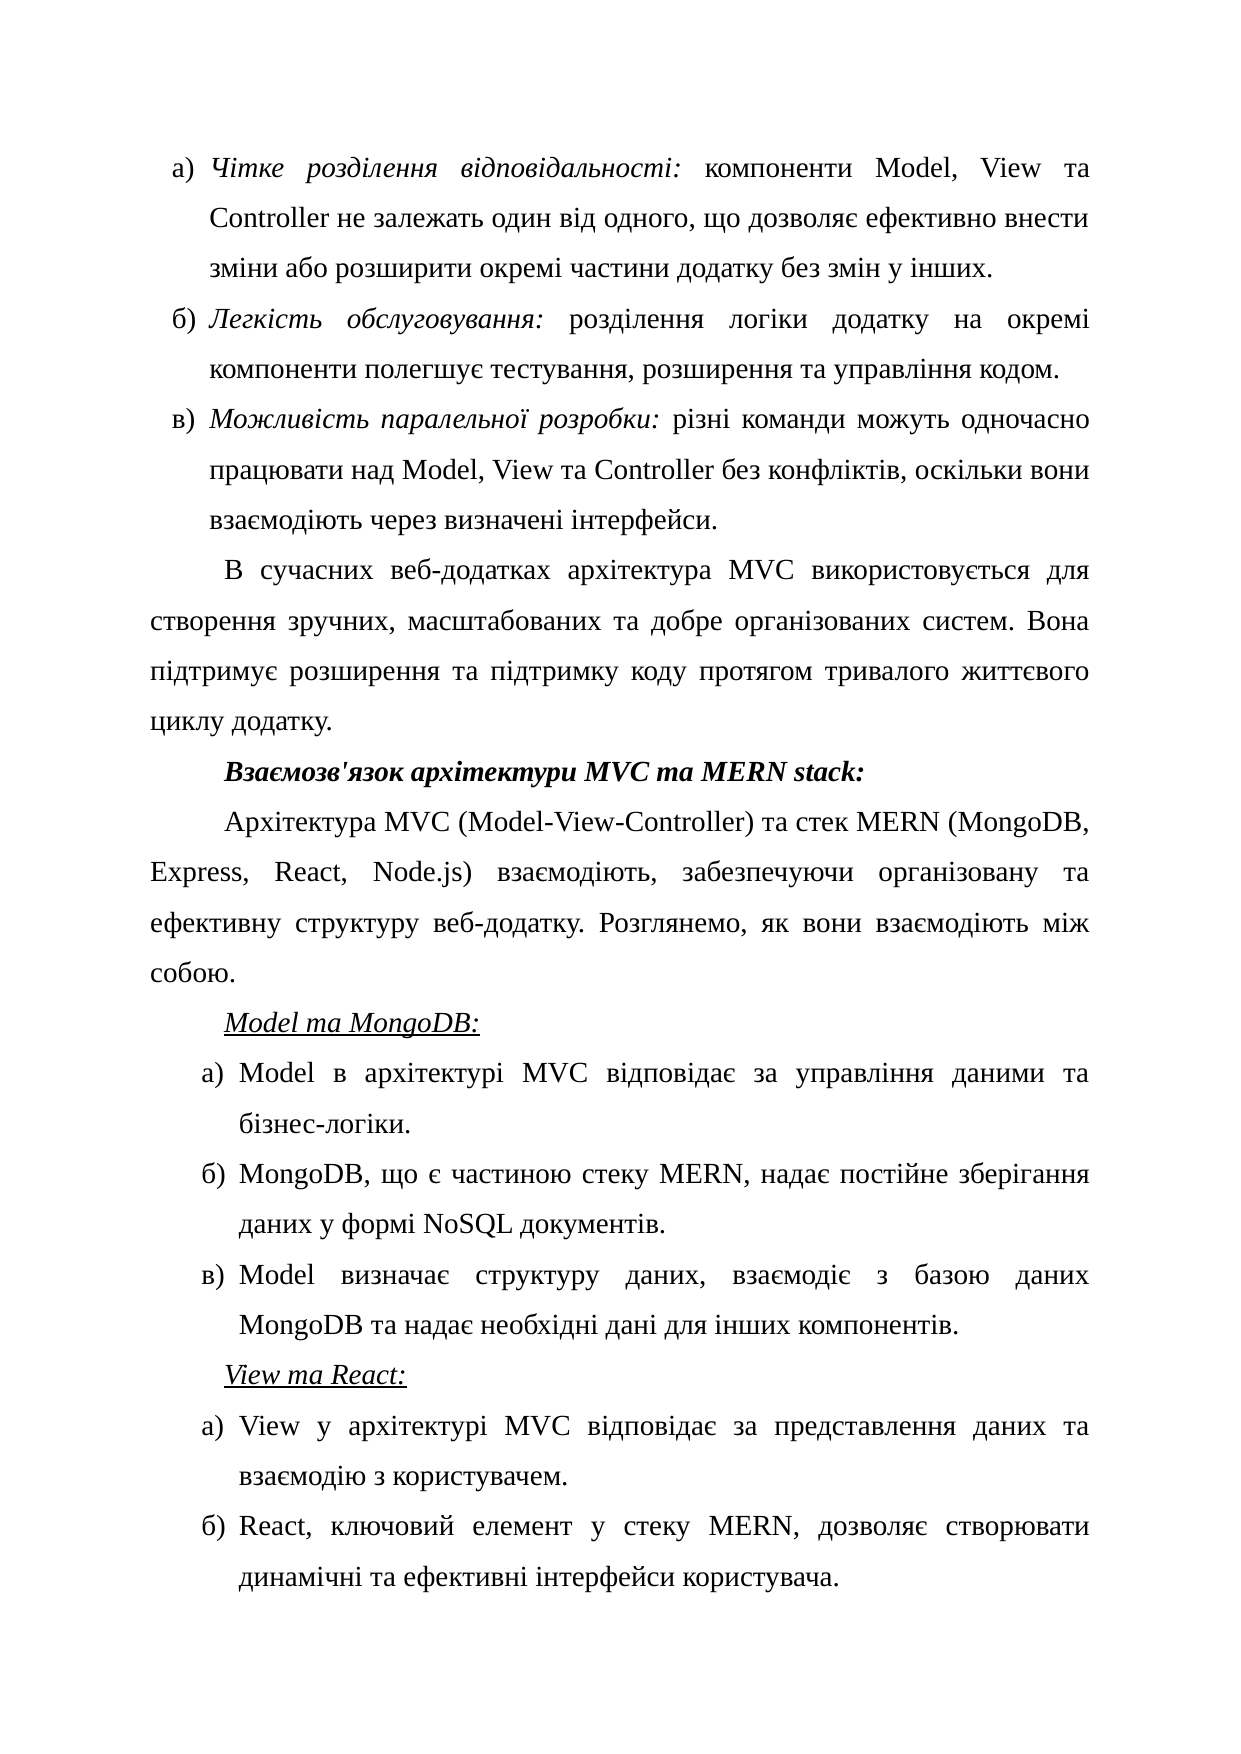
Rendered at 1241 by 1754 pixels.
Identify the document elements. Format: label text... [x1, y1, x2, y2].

text Архітектура MVC (Model-View-Controller) та стек MERN (MongoDB, Express, React, Node.js) взаємодіють, забезпечуючи організовану та ефективну структуру веб-додатку. Розглянемо, як вони взаємодіють між собою. [150, 804, 1090, 988]
list Model в архітектурі MVC відповідає за управління даними та бізнес-логіки. [201, 1056, 1090, 1139]
list Можливість паралельної розробки: різні команди можуть одночасно працювати над Model, View та Controller без конфліктів, оскільки вони взаємодіють через визначені інтерфейси. [172, 402, 1090, 536]
text Взаємозв'язок архітектури MVC та MERN stack: [150, 754, 1090, 787]
list Model визначає структуру даних, взаємодіє з базою даних MongoDB та надає необхідні дані для інших компонентів. [201, 1257, 1090, 1341]
list Легкість обслуговування: розділення логіки додатку на окремі компоненти полегшує тестування, розширення та управління кодом. [172, 301, 1090, 385]
text Model та MongoDB: [150, 1005, 1090, 1039]
list MongoDB, що є частиною стеку MERN, надає постійне зберігання даних у формі NoSQL документів. [201, 1156, 1090, 1240]
list React, ключовий елемент у стеку MERN, дозволяє створювати динамічні та ефективні інтерфейси користувача. [201, 1508, 1090, 1592]
text В сучасних веб-додатках архітектура MVC використовується для створення зручних, масштабованих та добре організованих систем. Вона підтримує розширення та підтримку коду протягом тривалого життєвого циклу додатку. [150, 552, 1090, 737]
text View та React: [150, 1357, 1090, 1391]
list View у архітектурі MVC відповідає за представлення даних та взаємодію з користувачем. [201, 1408, 1090, 1492]
list Чітке розділення відповідальності: компоненти Model, View та Controller не залежать один від одного, що дозволяє ефективно внести зміни або розширити окремі частини додатку без змін у інших. [172, 150, 1090, 284]
